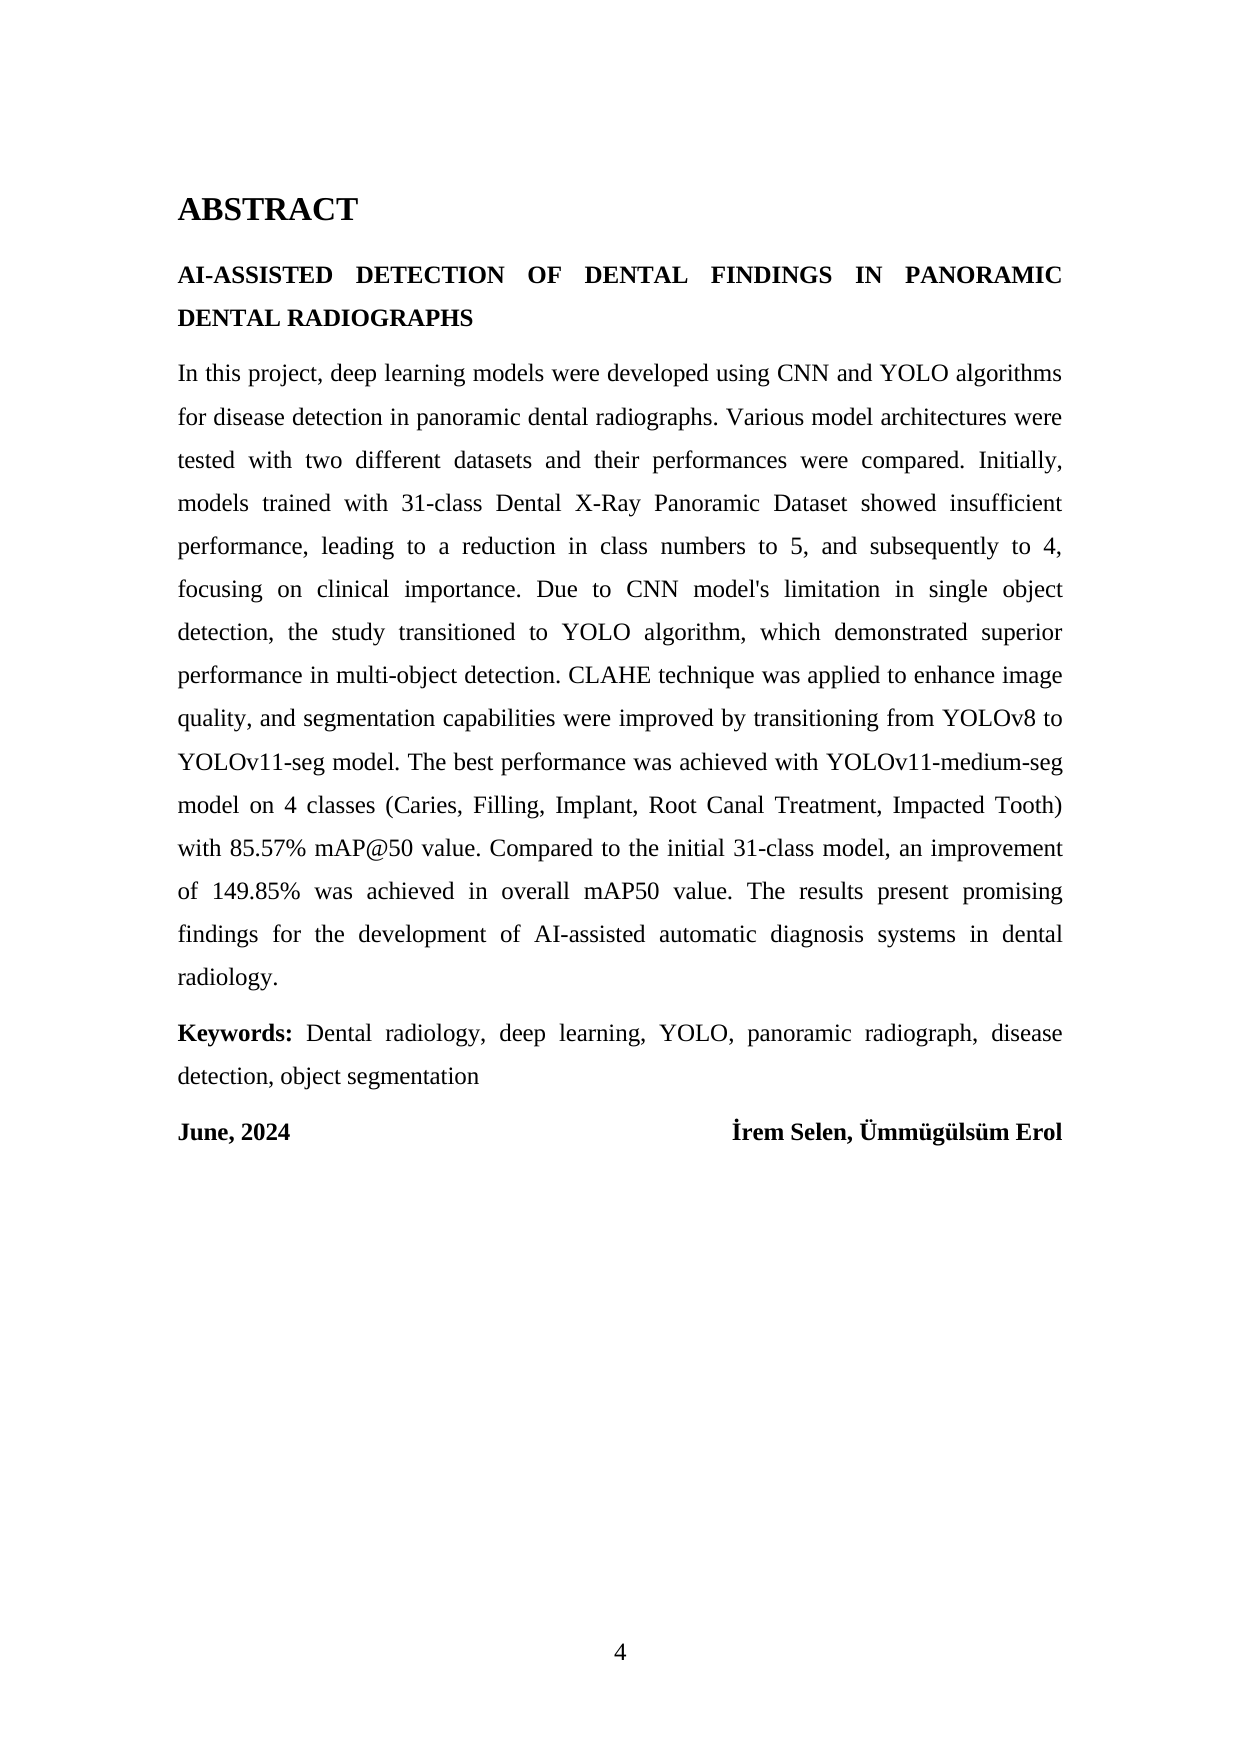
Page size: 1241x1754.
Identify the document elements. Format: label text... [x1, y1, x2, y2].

text Keywords: Dental radiology, deep learning, YOLO, panoramic radiograph, disease detection, object segmentation [177, 1018, 1063, 1090]
text AI-ASSISTED DETECTION OF DENTAL FINDINGS IN PANORAMIC DENTAL RADIOGRAPHS [177, 260, 1063, 332]
text June, 2024 İrem Selen, Ümmügülsüm Erol [177, 1117, 1063, 1145]
text In this project, deep learning models were developed using CNN and YOLO algorithms for disease detection in panoramic dental radiographs. Various model architectures were tested with two different datasets and their performances were compared. Initially, models trained with 31-class Dental X-Ray Panoramic Dataset showed insufficient performance, leading to a reduction in class numbers to 5, and subsequently to 4, focusing on clinical importance. Due to CNN model's limitation in single object detection, the study transitioned to YOLO algorithm, which demonstrated superior performance in multi-object detection. CLAHE technique was applied to enhance image quality, and segmentation capabilities were improved by transitioning from YOLOv8 to YOLOv11-seg model. The best performance was achieved with YOLOv11-medium-seg model on 4 classes (Caries, Filling, Implant, Root Canal Treatment, Impacted Tooth) with 85.57% mAP@50 value. Compared to the initial 31-class model, an improvement of 149.85% was achieved in overall mAP50 value. The results present promising findings for the development of AI-assisted automatic diagnosis systems in dental radiology. [177, 358, 1063, 991]
text ABSTRACT [177, 190, 1063, 228]
